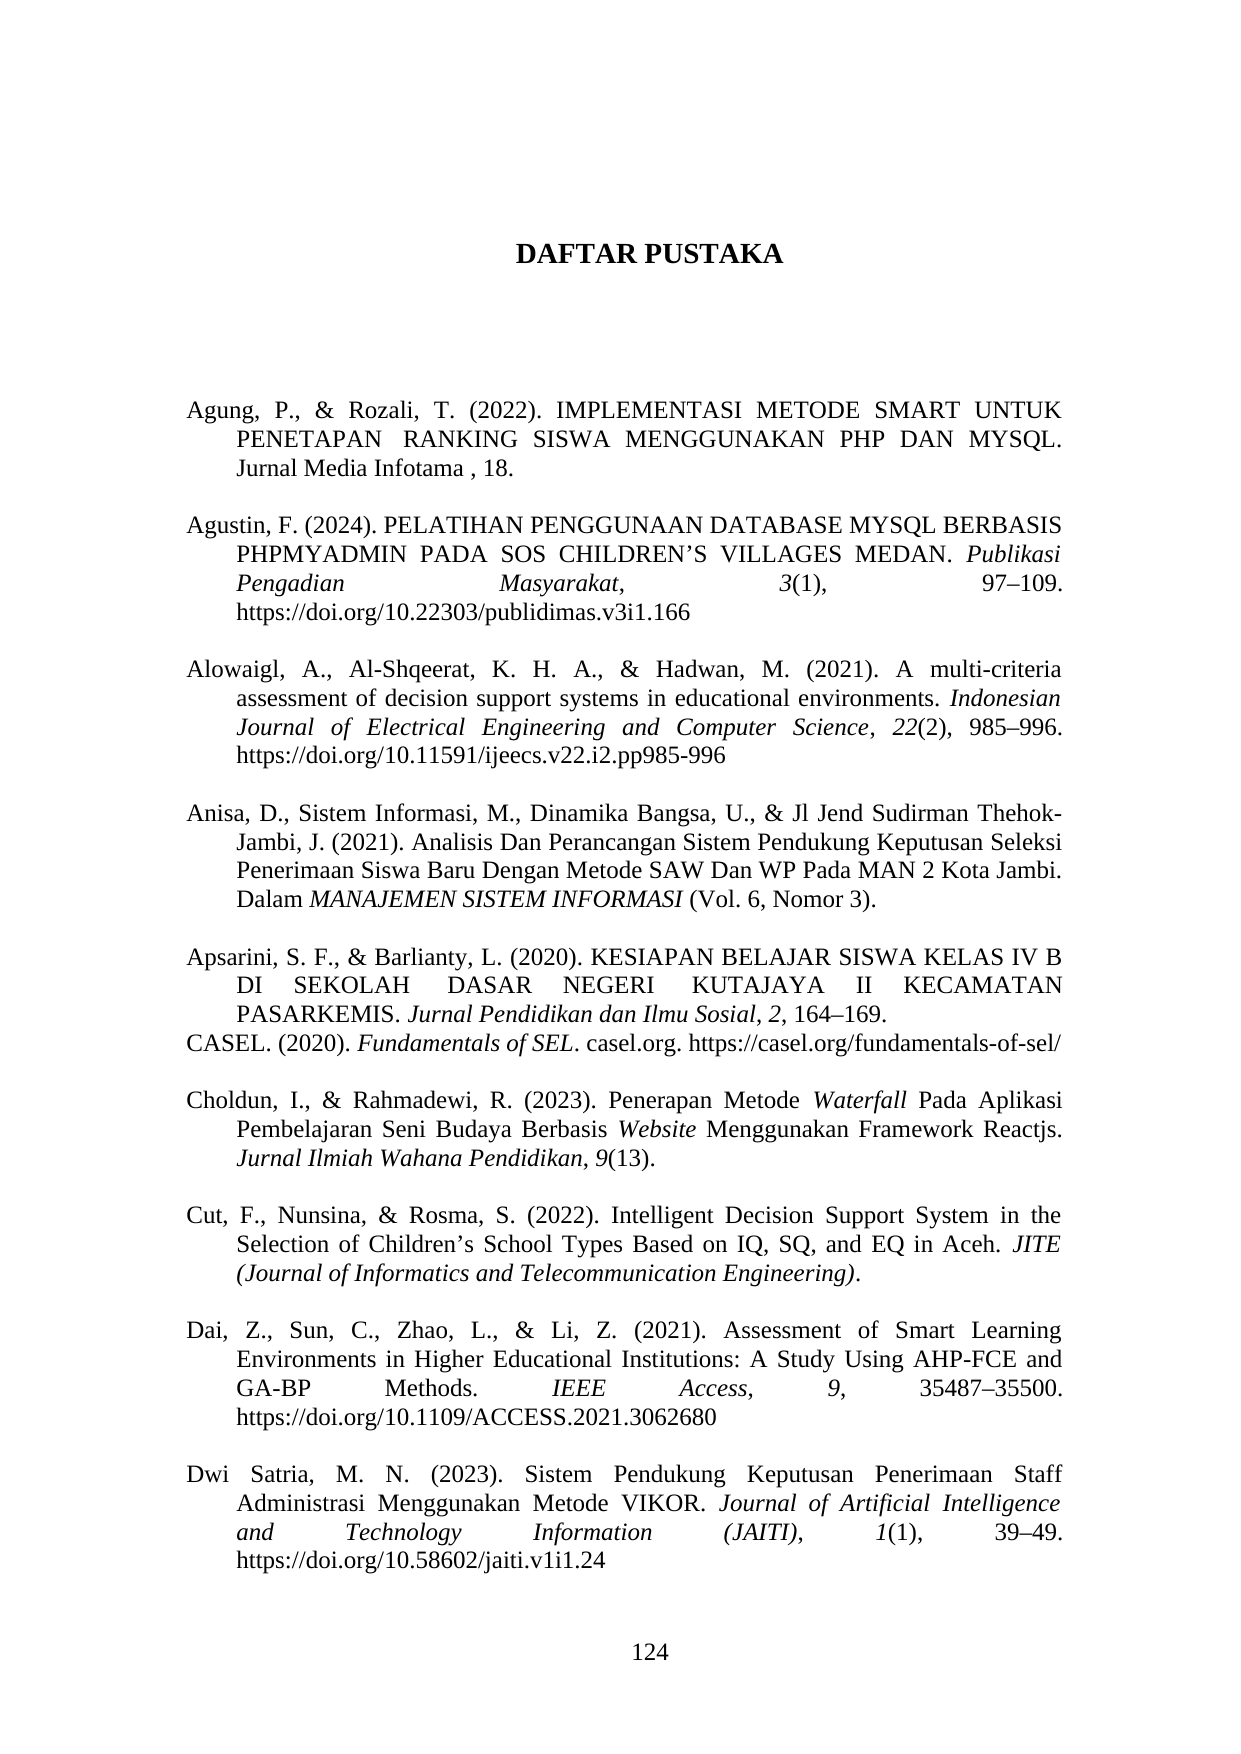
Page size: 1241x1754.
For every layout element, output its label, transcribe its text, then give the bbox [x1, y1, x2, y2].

subtitle DAFTAR PUSTAKA [236, 236, 1063, 270]
